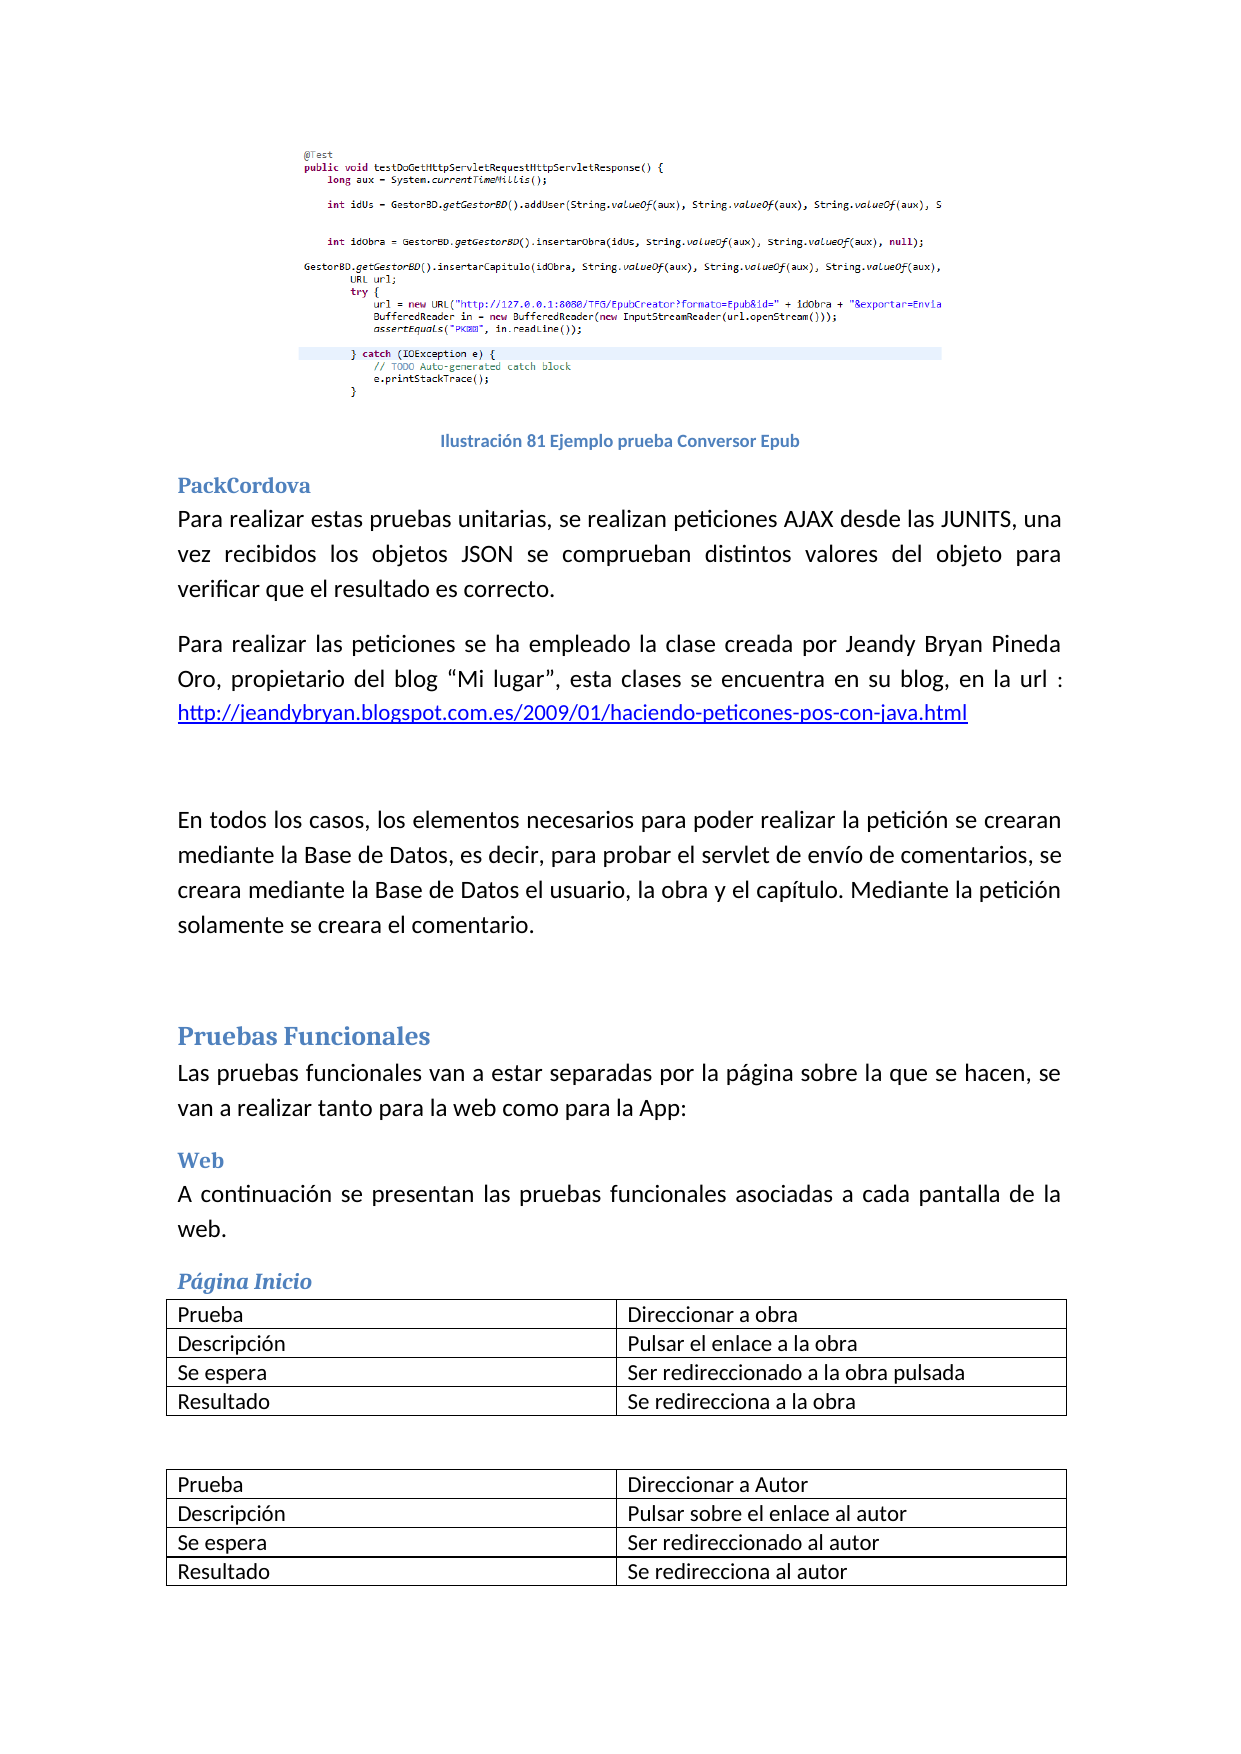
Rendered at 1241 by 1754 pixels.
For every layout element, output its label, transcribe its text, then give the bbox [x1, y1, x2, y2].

table_header Direccionar a obra [617, 1300, 1066, 1328]
picture [298, 147, 942, 404]
table_cell Se redirecciona a la obra [617, 1387, 1066, 1415]
text A continuación se presentan las pruebas funcionales asociadas a cada pantalla de la web. [177, 1178, 1063, 1243]
subtitle PackCordova [177, 473, 1063, 499]
table_cell Descripción [167, 1499, 616, 1527]
table_cell Se espera [167, 1528, 616, 1556]
table_header Direccionar a Autor [617, 1470, 1066, 1498]
text Para realizar estas pruebas unitarias, se realizan peticiones AJAX desde las JUNITS, una vez recibidos los objetos JSON se comprueban distintos valores del objeto para verificar que el resultado es correcto. [177, 503, 1063, 603]
table_cell Pulsar sobre el enlace al autor [617, 1499, 1066, 1527]
table_cell Se espera [167, 1358, 616, 1386]
text En todos los casos, los elementos necesarios para poder realizar la petición se crearan mediante la Base de Datos, es decir, para probar el servlet de envío de comentarios, se creara mediante la Base de Datos el usuario, la obra y el capítulo. Mediante la petición solamente se creara el comentario. [177, 804, 1063, 940]
text Ilustración 81 Ejemplo prueba Conversor Epub [177, 429, 1063, 452]
table_cell Resultado [167, 1558, 616, 1585]
text Para realizar las peticiones se ha empleado la clase creada por Jeandy Bryan Pineda Oro, propietario del blog “Mi lugar”, esta clases se encuentra en su blog, en la url : http://jeandybryan.blogspot.com.es/2009/01/haciendo-peticones-pos-con-java.html [177, 629, 1063, 726]
subtitle Pruebas Funcionales [177, 1021, 1063, 1052]
table_header Prueba [167, 1470, 616, 1498]
table_cell Descripción [167, 1329, 616, 1357]
table_cell Resultado [167, 1387, 616, 1415]
subtitle Página Inicio [177, 1269, 1063, 1295]
table_cell Se redirecciona al autor [617, 1558, 1066, 1585]
table_cell Pulsar el enlace a la obra [617, 1329, 1066, 1357]
table_cell Ser redireccionado a la obra pulsada [617, 1358, 1066, 1386]
table_header Prueba [167, 1300, 616, 1328]
table_cell Ser redireccionado al autor [617, 1528, 1066, 1556]
text Las pruebas funcionales van a estar separadas por la página sobre la que se hacen, se van a realizar tanto para la web como para la App: [177, 1057, 1063, 1122]
subtitle Web [177, 1148, 1063, 1174]
